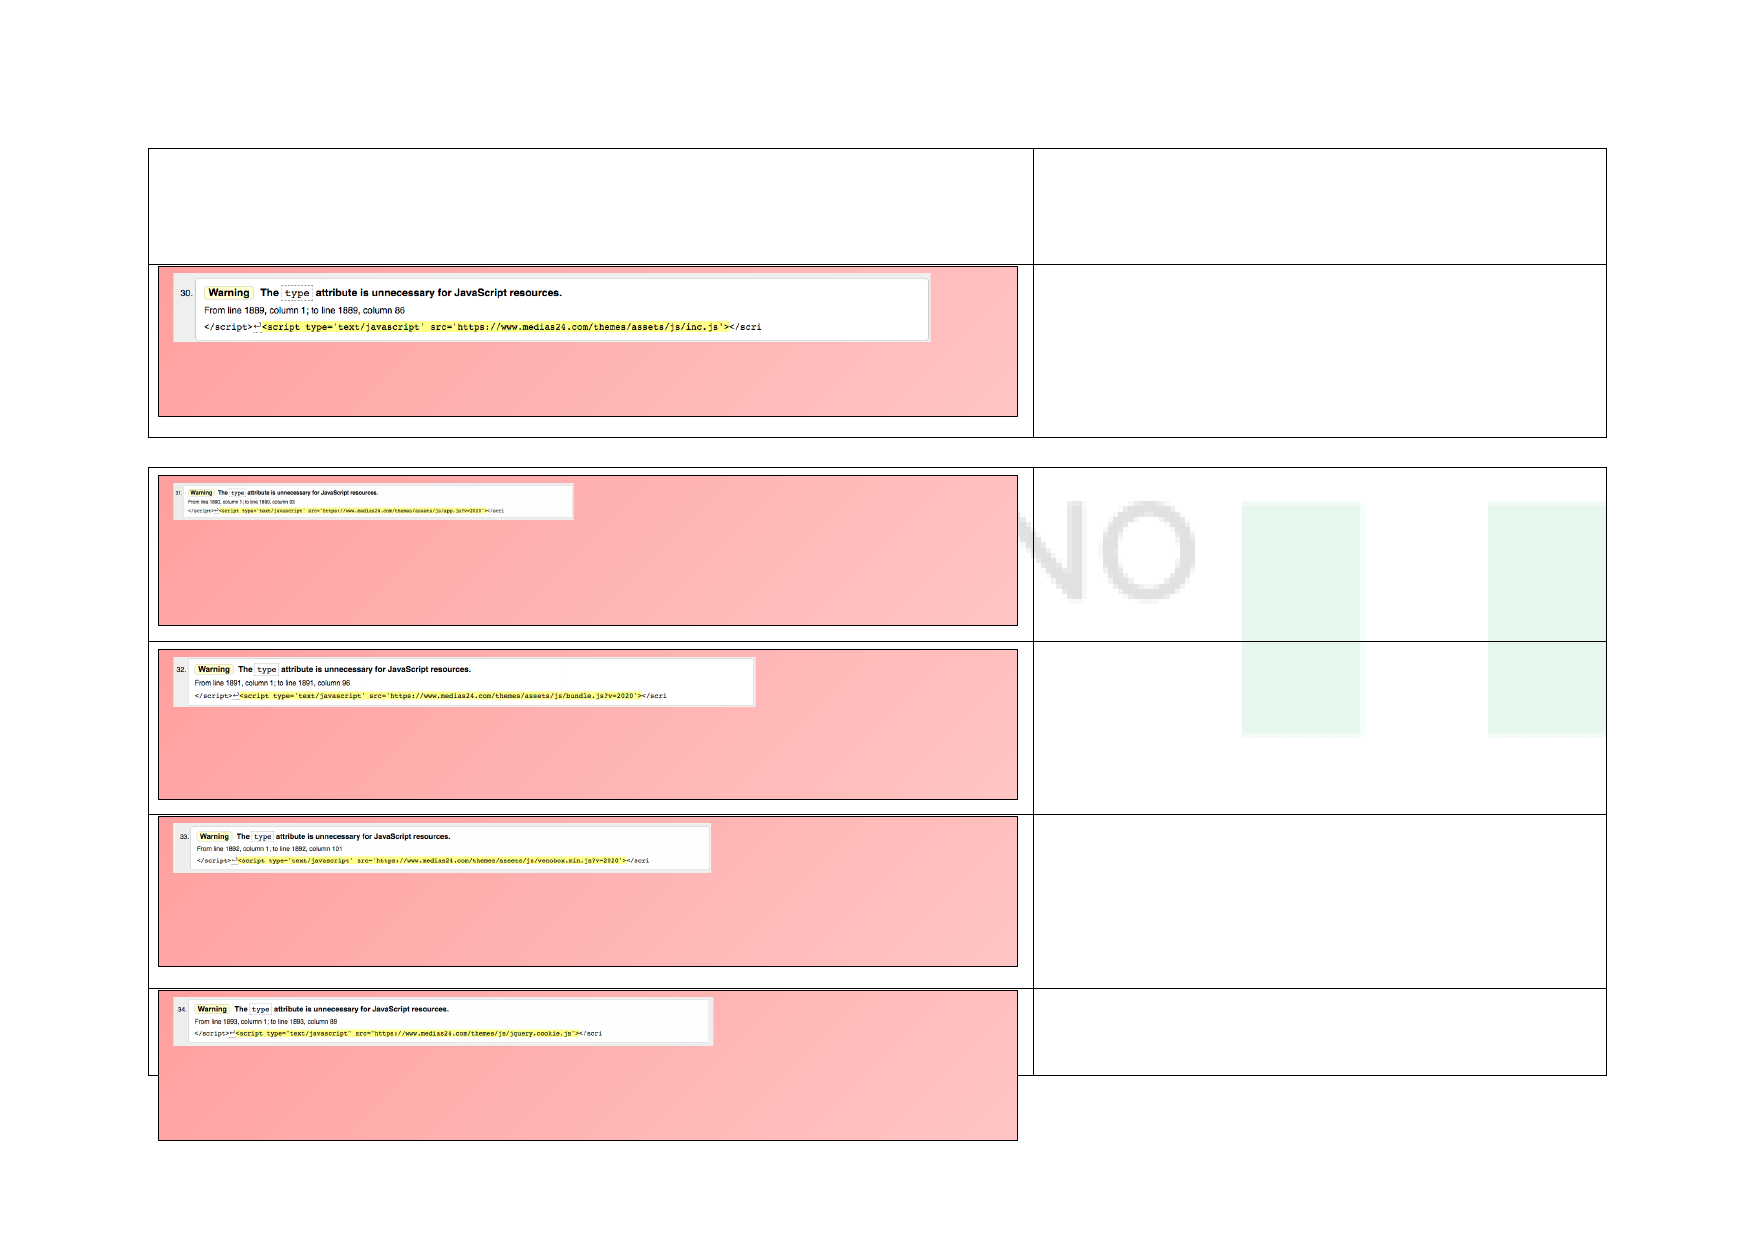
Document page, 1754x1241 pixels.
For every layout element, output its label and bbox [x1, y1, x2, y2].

table_cell [1034, 149, 1606, 264]
picture [173, 997, 714, 1046]
table_cell [149, 989, 1033, 1075]
table_cell [1034, 265, 1606, 437]
table_cell [149, 149, 1033, 264]
picture [173, 483, 574, 520]
picture [173, 657, 756, 707]
table_cell [1034, 989, 1606, 1075]
table_header [1034, 468, 1606, 641]
picture [173, 823, 712, 873]
table_header [149, 468, 1033, 641]
table_cell [1034, 815, 1606, 988]
table_cell [149, 642, 1033, 814]
picture [173, 273, 931, 342]
table_cell [149, 265, 1033, 437]
table_cell [1034, 642, 1606, 814]
table_cell [149, 815, 1033, 988]
